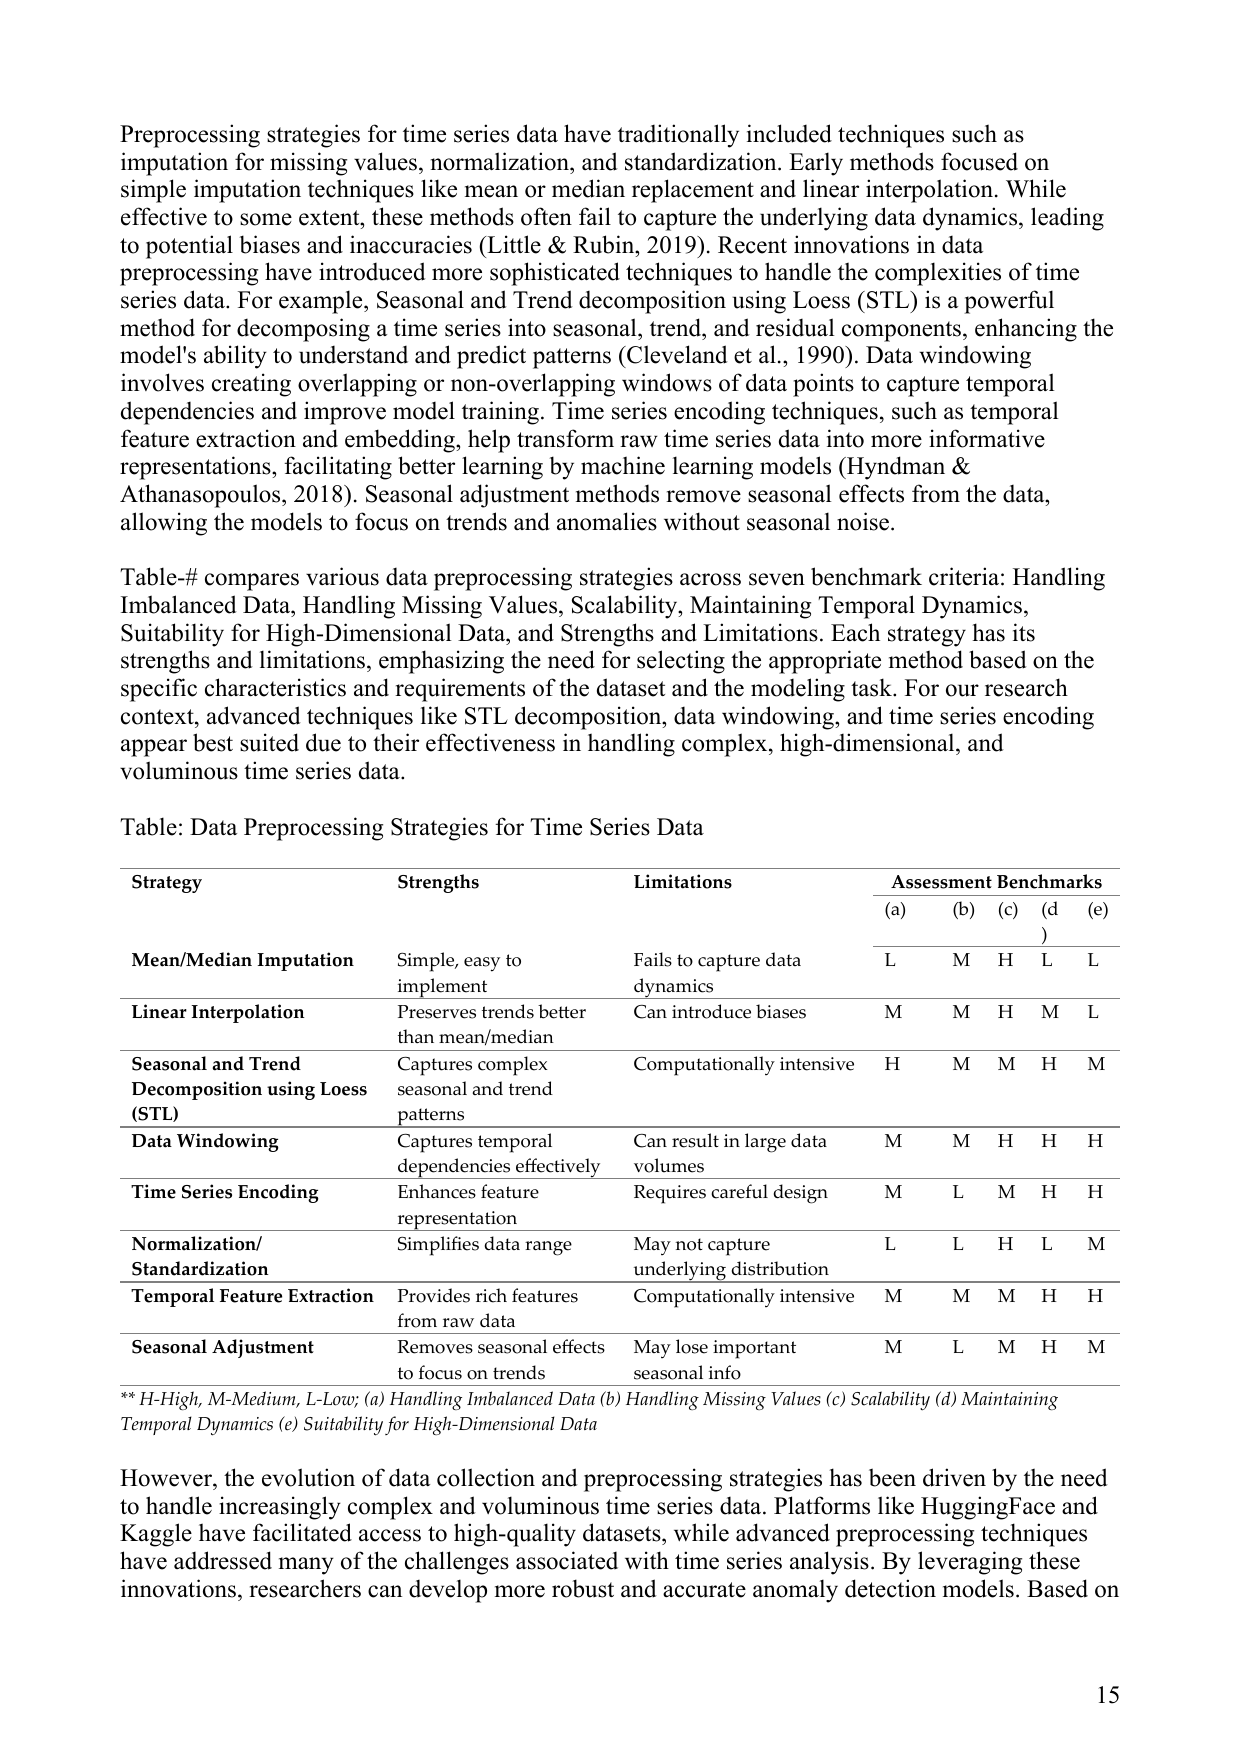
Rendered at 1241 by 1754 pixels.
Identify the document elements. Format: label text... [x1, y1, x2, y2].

table_cell M [986, 1051, 1030, 1126]
table_cell H [1076, 1283, 1120, 1333]
table_cell Data Windowing [120, 1128, 386, 1178]
table_cell M [873, 1283, 941, 1333]
table_cell Captures temporal dependencies effectively [386, 1128, 622, 1178]
table_cell M [986, 1334, 1030, 1385]
table_cell (a) [873, 896, 941, 946]
table_cell L [1030, 947, 1076, 998]
table_cell M [941, 1051, 986, 1126]
table_cell (c) [986, 896, 1030, 946]
table_cell Can introduce biases [622, 999, 873, 1049]
table_cell L [1076, 999, 1120, 1049]
table_cell Seasonal Adjustment [120, 1334, 386, 1385]
table_cell H [1030, 1051, 1076, 1126]
table_cell M [873, 999, 941, 1049]
table_cell Simple, easy to implement [386, 946, 622, 998]
table_cell Mean/Median Imputation [120, 946, 386, 998]
table_cell M [1076, 1334, 1120, 1385]
table_cell Removes seasonal effects to focus on trends [386, 1334, 622, 1385]
table_cell (d) [1030, 896, 1076, 946]
table_cell L [941, 1334, 986, 1385]
table_cell H [1076, 1128, 1120, 1178]
table_cell H [986, 1231, 1030, 1281]
table_cell H [1030, 1283, 1076, 1333]
table_cell M [1030, 999, 1076, 1049]
table_header Strategy [120, 869, 386, 946]
table_header Assessment Benchmarks [873, 869, 1120, 894]
table_cell Preserves trends better than mean/median [386, 999, 622, 1049]
table_cell (b) [941, 896, 986, 946]
table_cell M [1076, 1231, 1120, 1281]
table_cell Computationally intensive [622, 1051, 873, 1126]
table_cell H [986, 1128, 1030, 1178]
table_cell Linear Interpolation [120, 999, 386, 1049]
text Preprocessing strategies for time series data have traditionally included techniques such as imputation for missing values, normalization, and standardization. Early methods focused on simple imputation techniques like mean or median replacement and linear interpolation. While effective to some extent, these methods often fail to capture the underlying data dynamics, leading to potential biases and inaccuracies (Little & Rubin, 2019). Recent innovations in data preprocessing have introduced more sophisticated techniques to handle the complexities of time series data. For example, Seasonal and Trend decomposition using Loess (STL) is a powerful method for decomposing a time series into seasonal, trend, and residual components, enhancing the model's ability to understand and predict patterns (Cleveland et al., 1990). Data windowing involves creating overlapping or non-overlapping windows of data points to capture temporal dependencies and improve model training. Time series encoding techniques, such as temporal feature extraction and embedding, help transform raw time series data into more informative representations, facilitating better learning by machine learning models (Hyndman & Athanasopoulos, 2018). Seasonal adjustment methods remove seasonal effects from the data, allowing the models to focus on trends and anomalies without seasonal noise. [120, 120, 1120, 536]
table_cell Requires careful design [622, 1179, 873, 1230]
table_cell M [941, 947, 986, 998]
table_cell Provides rich features from raw data [386, 1283, 622, 1333]
table_cell H [1030, 1128, 1076, 1178]
table_cell M [986, 1283, 1030, 1333]
table_cell L [941, 1231, 986, 1281]
table_cell L [873, 1231, 941, 1281]
table_cell L [941, 1179, 986, 1230]
table_cell M [873, 1179, 941, 1230]
table_cell Fails to capture data dynamics [622, 946, 873, 998]
text ** H-High, M-Medium, L-Low; (a) Handling Imbalanced Data (b) Handling Missing Values (c) Scalability (d) Maintaining Temporal Dynamics (e) Suitability for High-Dimensional Data [120, 1386, 1120, 1436]
table_header Strengths [386, 869, 622, 946]
table_cell Normalization/Standardization [120, 1231, 386, 1281]
table_cell Temporal Feature Extraction [120, 1283, 386, 1333]
table_cell M [873, 1128, 941, 1178]
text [120, 1464, 1120, 1603]
table_cell Seasonal and Trend Decomposition using Loess (STL) [120, 1051, 386, 1126]
table_cell M [941, 1283, 986, 1333]
table_cell M [873, 1334, 941, 1385]
table_cell H [873, 1051, 941, 1126]
table_cell L [873, 947, 941, 998]
table_cell H [1030, 1334, 1076, 1385]
table_cell M [941, 1128, 986, 1178]
table_cell H [1076, 1179, 1120, 1230]
table_cell Simplifies data range [386, 1231, 622, 1281]
table_cell Enhances feature representation [386, 1179, 622, 1230]
table_cell Computationally intensive [622, 1283, 873, 1333]
table_cell M [941, 999, 986, 1049]
table_cell H [986, 947, 1030, 998]
table_cell H [1030, 1179, 1076, 1230]
table_cell May lose important seasonal info [622, 1334, 873, 1385]
text Table-# compares various data preprocessing strategies across seven benchmark criteria: Handling Imbalanced Data, Handling Missing Values, Scalability, Maintaining Temporal Dynamics, Suitability for High-Dimensional Data, and Strengths and Limitations. Each strategy has its strengths and limitations, emphasizing the need for selecting the appropriate method based on the specific characteristics and requirements of the dataset and the modeling task. For our research context, advanced techniques like STL decomposition, data windowing, and time series encoding appear best suited due to their effectiveness in handling complex, high-dimensional, and voluminous time series data. [120, 563, 1120, 785]
table_cell (e) [1076, 896, 1120, 946]
table_header Limitations [622, 869, 873, 946]
table_cell M [986, 1179, 1030, 1230]
table_cell Captures complex seasonal and trend patterns [386, 1051, 622, 1126]
table_cell Can result in large data volumes [622, 1128, 873, 1178]
table_cell L [1076, 947, 1120, 998]
table_cell H [986, 999, 1030, 1049]
table_cell May not capture underlying distribution [622, 1231, 873, 1281]
text Table: Data Preprocessing Strategies for Time Series Data [120, 813, 1120, 840]
table_cell Time Series Encoding [120, 1179, 386, 1230]
table_cell L [1030, 1231, 1076, 1281]
table_cell M [1076, 1051, 1120, 1126]
